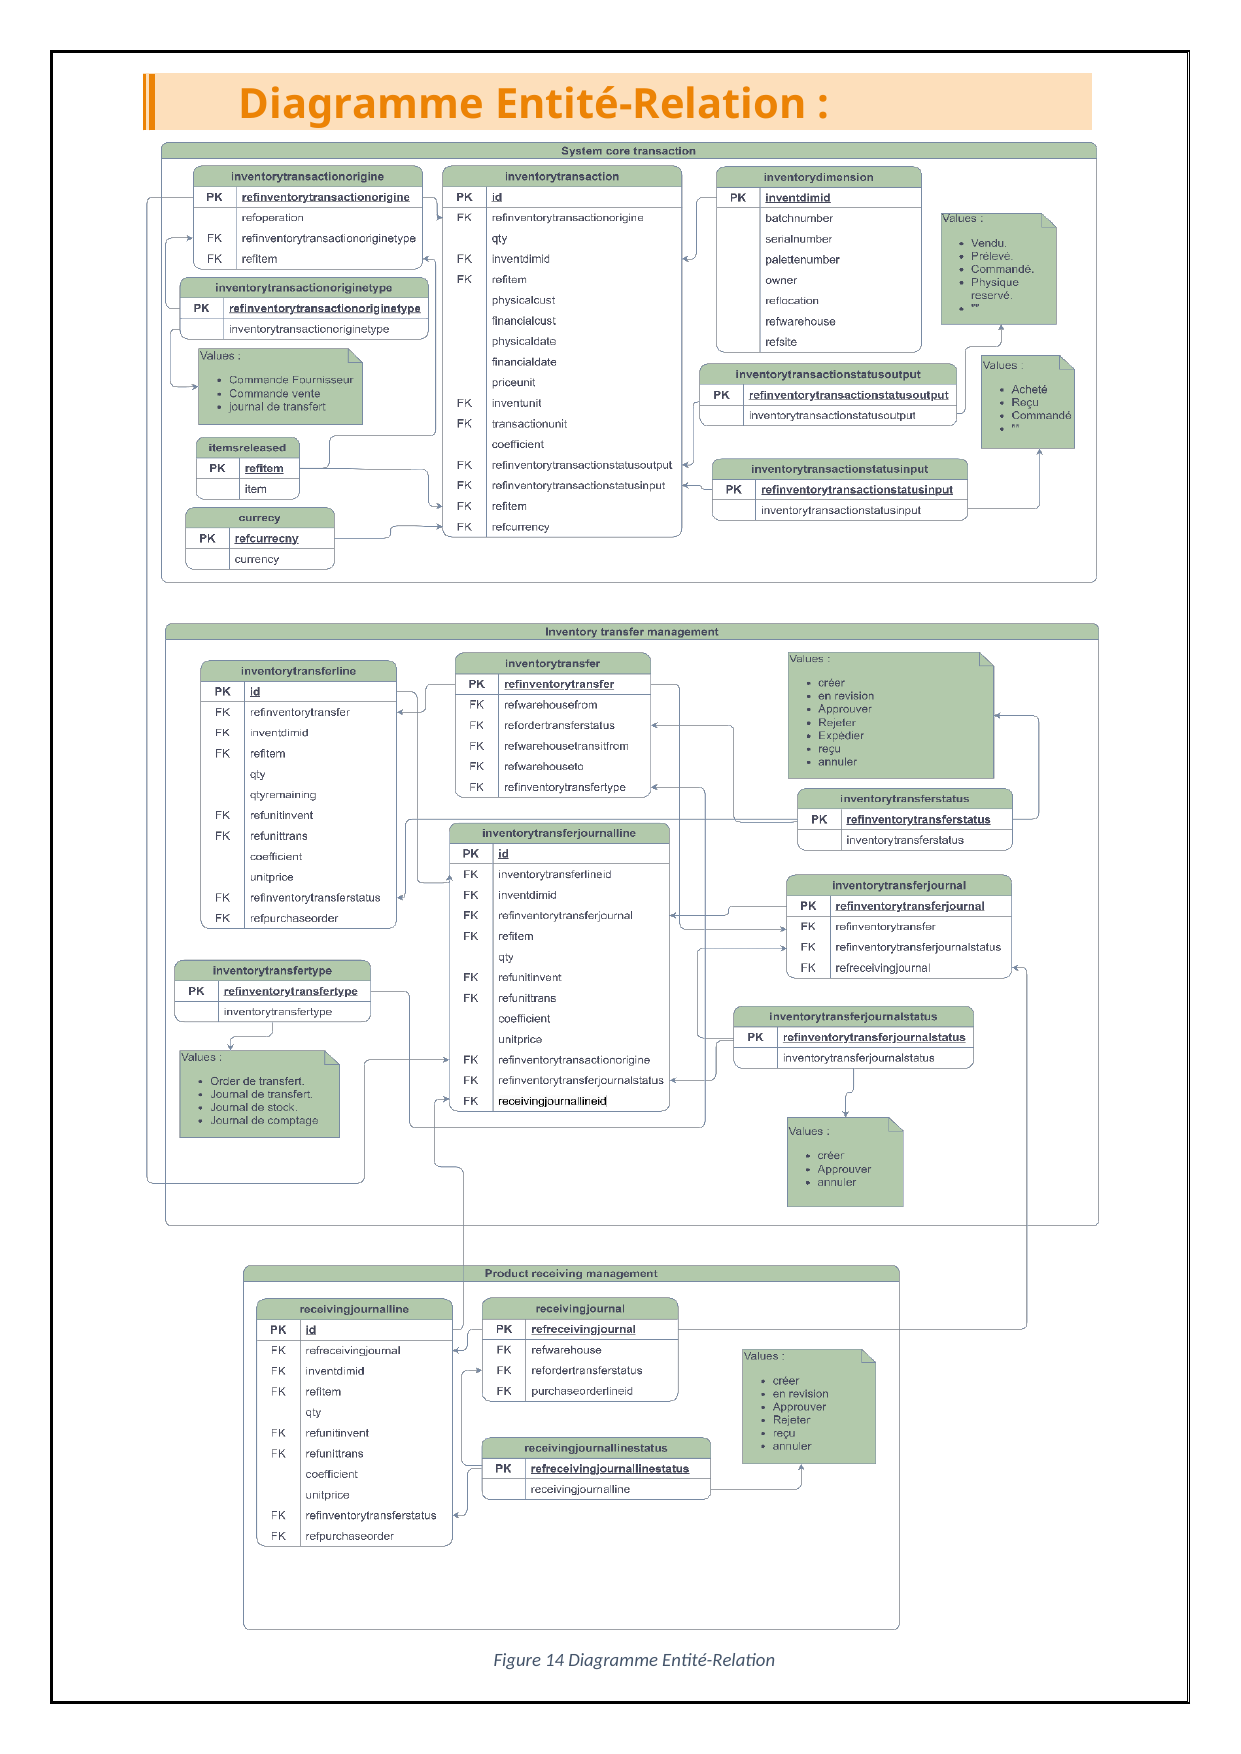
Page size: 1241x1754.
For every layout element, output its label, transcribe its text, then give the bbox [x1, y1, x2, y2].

text Figure 14 Diagramme Entité-Relation [73, 1648, 1167, 1671]
picture [141, 142, 1099, 1630]
subtitle Diagramme Entité-Relation : [143, 73, 1092, 130]
